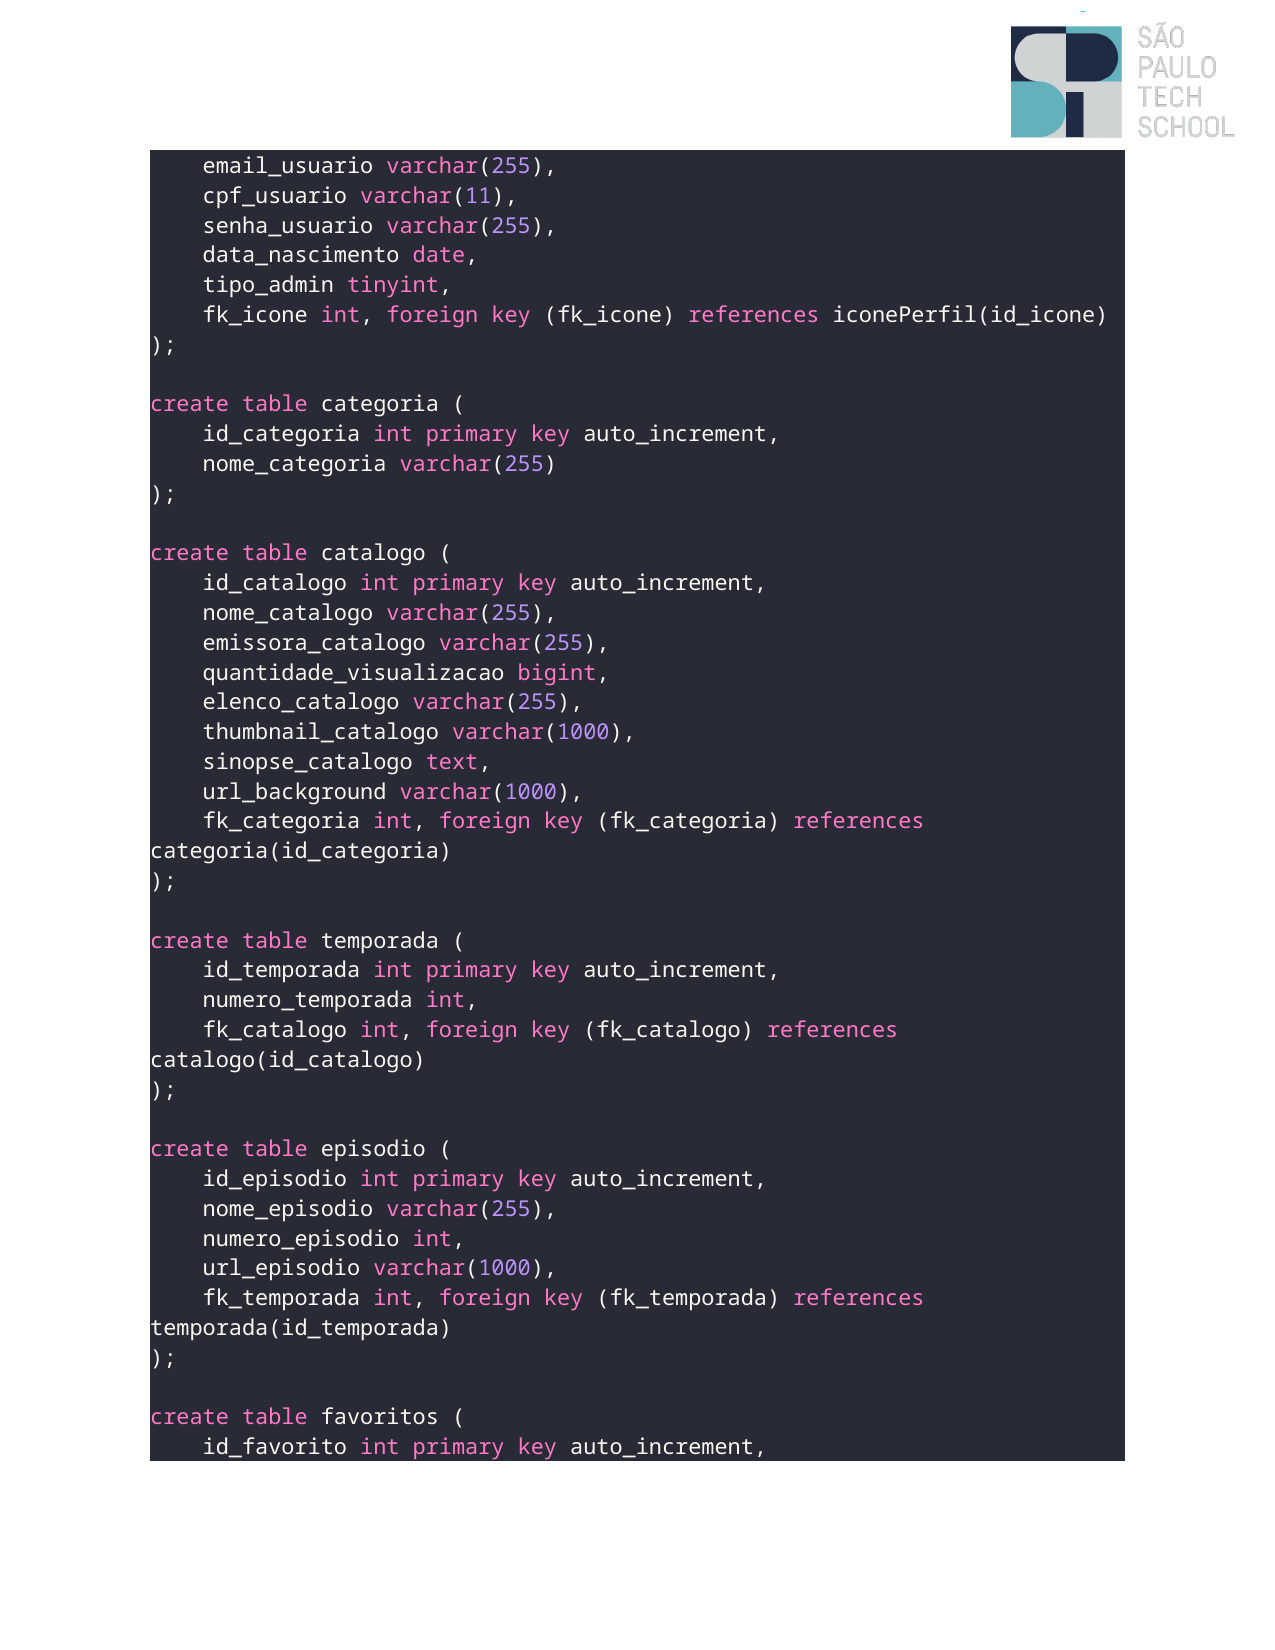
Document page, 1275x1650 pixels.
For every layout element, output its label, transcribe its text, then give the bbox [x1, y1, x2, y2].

text elenco_catalogo varchar(255), [150, 686, 1125, 716]
picture [987, 11, 1248, 151]
text create table categoria ( [150, 388, 1125, 418]
text tipo_admin tinyint, [150, 269, 1125, 299]
text numero_episodio int, [150, 1222, 1125, 1252]
text emissora_catalogo varchar(255), [150, 627, 1125, 656]
text numero_temporada int, [150, 984, 1125, 1014]
text ); [150, 1342, 1125, 1371]
text senha_usuario varchar(255), [150, 209, 1125, 239]
text create table episodio ( [150, 1133, 1125, 1163]
text id_episodio int primary key auto_increment, [150, 1163, 1125, 1193]
text fk_temporada int, foreign key (fk_temporada) references temporada(id_temporada) [150, 1282, 1125, 1342]
text nome_catalogo varchar(255), [150, 597, 1125, 627]
text email_usuario varchar(255), [150, 150, 1125, 180]
text url_background varchar(1000), [150, 776, 1125, 805]
text ); [150, 329, 1125, 358]
text nome_episodio varchar(255), [150, 1193, 1125, 1222]
text sinopse_catalogo text, [150, 746, 1125, 776]
text cpf_usuario varchar(11), [150, 180, 1125, 209]
text ); [150, 1073, 1125, 1103]
text id_favorito int primary key auto_increment, [150, 1431, 1125, 1461]
text create table temporada ( [150, 924, 1125, 954]
text id_temporada int primary key auto_increment, [150, 954, 1125, 984]
text fk_catalogo int, foreign key (fk_catalogo) references catalogo(id_catalogo) [150, 1014, 1125, 1073]
text url_episodio varchar(1000), [150, 1252, 1125, 1282]
text ); [150, 478, 1125, 507]
text ); [150, 865, 1125, 895]
text data_nascimento date, [150, 239, 1125, 269]
text thumbnail_catalogo varchar(1000), [150, 716, 1125, 746]
text fk_icone int, foreign key (fk_icone) references iconePerfil(id_icone) [150, 299, 1125, 329]
text id_categoria int primary key auto_increment, [150, 418, 1125, 448]
text nome_categoria varchar(255) [150, 448, 1125, 478]
text quantidade_visualizacao bigint, [150, 656, 1125, 686]
text fk_categoria int, foreign key (fk_categoria) references categoria(id_categoria) [150, 805, 1125, 865]
text id_catalogo int primary key auto_increment, [150, 567, 1125, 597]
text create table catalogo ( [150, 537, 1125, 567]
text create table favoritos ( [150, 1401, 1125, 1431]
